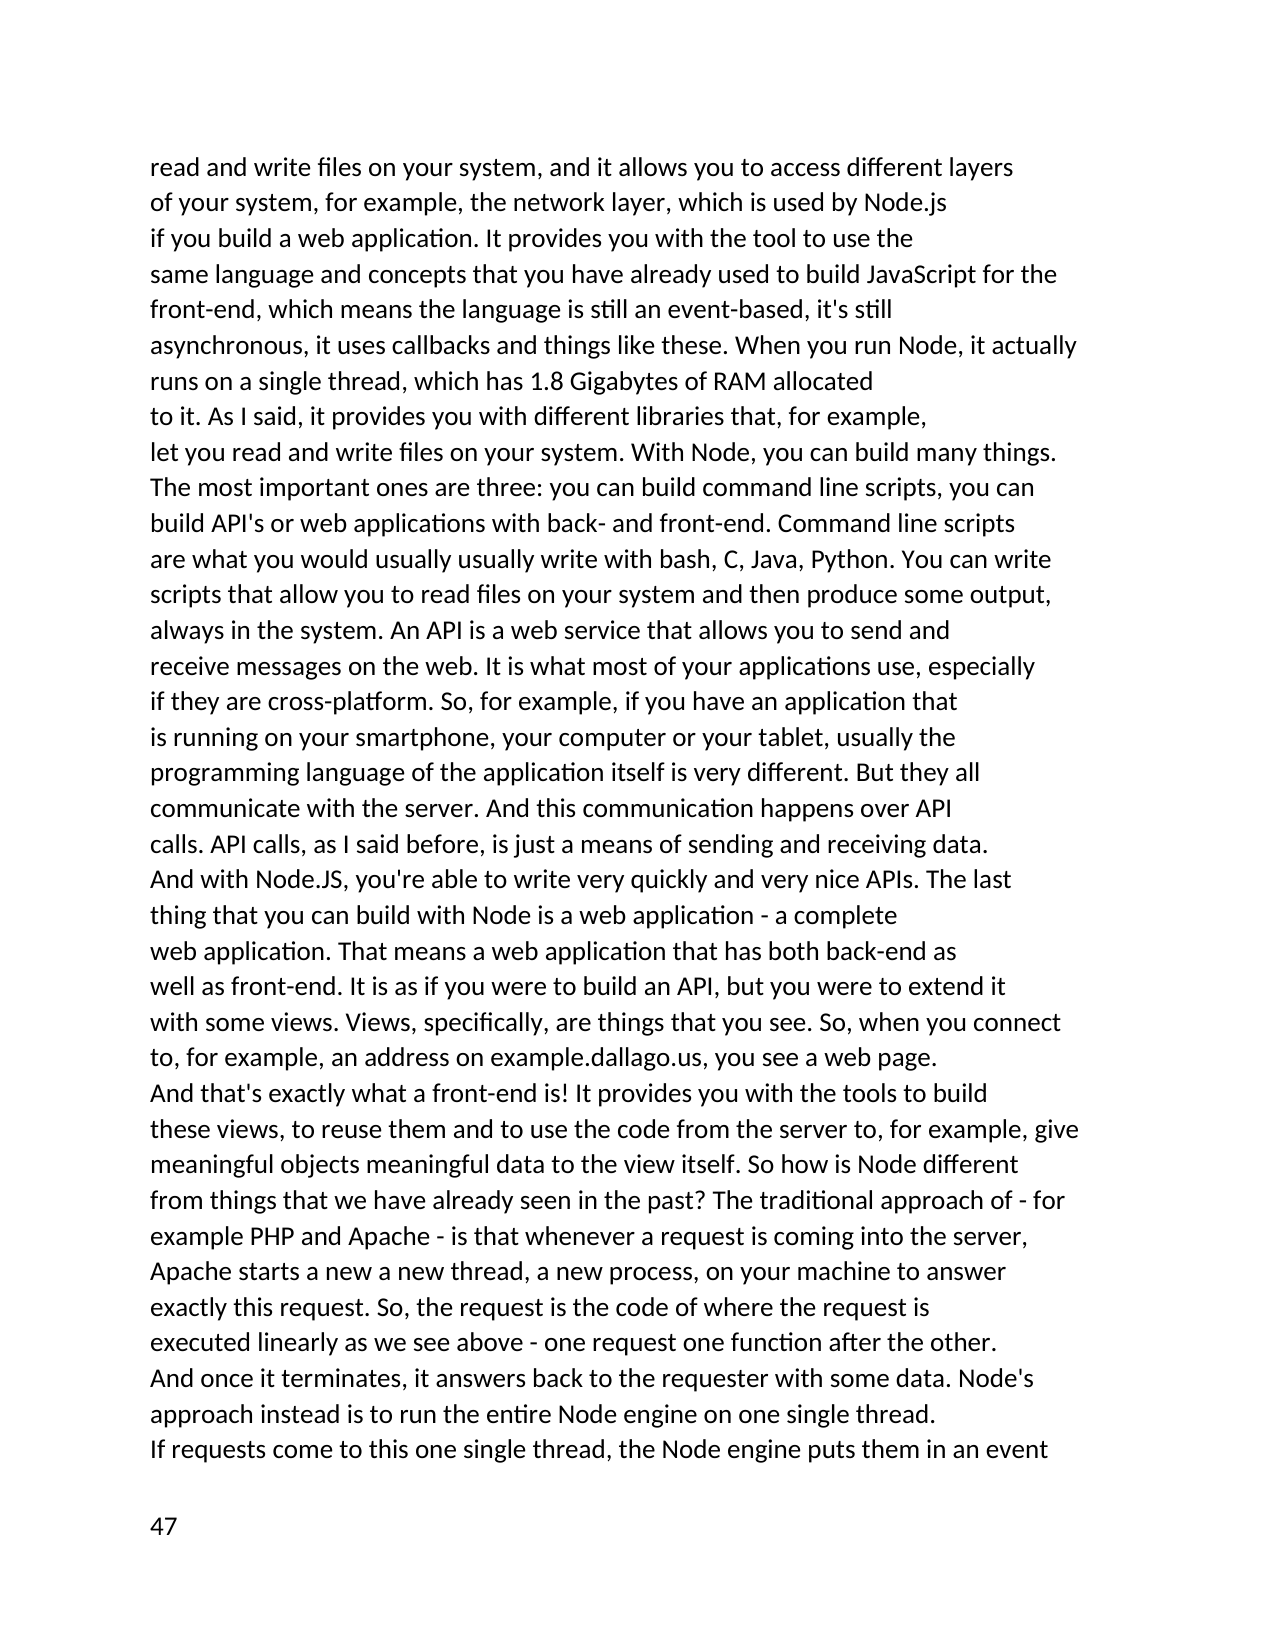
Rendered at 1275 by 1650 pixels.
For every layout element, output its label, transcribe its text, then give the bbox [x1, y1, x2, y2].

text build API's or web applications with back- and front-end. Command line scripts [150, 506, 1125, 539]
text asynchronous, it uses callbacks and things like these. When you run Node, it actually [150, 328, 1125, 361]
text If requests come to this one single thread, the Node engine puts them in an event [150, 1432, 1125, 1466]
text if they are cross-platform. So, for example, if you have an application that [150, 684, 1125, 717]
text scripts that allow you to read files on your system and then produce some output, [150, 577, 1125, 611]
text to it. As I said, it provides you with different libraries that, for example, [150, 399, 1125, 432]
text from things that we have already seen in the past? The traditional approach of - for [150, 1183, 1125, 1216]
text if you build a web application. It provides you with the tool to use the [150, 221, 1125, 254]
text example PHP and Apache - is that whenever a request is coming into the server, [150, 1219, 1125, 1252]
text And that's exactly what a front-end is! It provides you with the tools to build [150, 1076, 1125, 1109]
text And once it terminates, it answers back to the requester with some data. Node's [150, 1361, 1125, 1394]
text of your system, for example, the network layer, which is used by Node.js [150, 186, 1125, 219]
text web application. That means a web application that has both back-end as [150, 934, 1125, 967]
text same language and concepts that you have already used to build JavaScript for the [150, 257, 1125, 290]
text calls. API calls, as I said before, is just a means of sending and receiving data. [150, 827, 1125, 860]
text well as front-end. It is as if you were to build an API, but you were to extend it [150, 969, 1125, 1002]
text always in the system. An API is a web service that allows you to send and [150, 613, 1125, 646]
text runs on a single thread, which has 1.8 Gigabytes of RAM allocated [150, 364, 1125, 397]
text front-end, which means the language is still an event-based, it's still [150, 292, 1125, 326]
text let you read and write files on your system. With Node, you can build many things. [150, 435, 1125, 468]
text The most important ones are three: you can build command line scripts, you can [150, 471, 1125, 504]
text exactly this request. So, the request is the code of where the request is [150, 1290, 1125, 1323]
text And with Node.JS, you're able to write very quickly and very nice APIs. The last [150, 862, 1125, 896]
text is running on your smartphone, your computer or your tablet, usually the [150, 720, 1125, 753]
text with some views. Views, specifically, are things that you see. So, when you connect [150, 1005, 1125, 1038]
text these views, to reuse them and to use the code from the server to, for example, give [150, 1112, 1125, 1145]
text receive messages on the web. It is what most of your applications use, especially [150, 649, 1125, 682]
text meaningful objects meaningful data to the view itself. So how is Node different [150, 1147, 1125, 1181]
text are what you would usually usually write with bash, C, Java, Python. You can write [150, 542, 1125, 575]
text Apache starts a new a new thread, a new process, on your machine to answer [150, 1254, 1125, 1287]
text executed linearly as we see above - one request one function after the other. [150, 1326, 1125, 1359]
text read and write files on your system, and it allows you to access different layers [150, 150, 1125, 183]
text communicate with the server. And this communication happens over API [150, 791, 1125, 824]
text approach instead is to run the entire Node engine on one single thread. [150, 1397, 1125, 1430]
text programming language of the application itself is very different. But they all [150, 756, 1125, 789]
text to, for example, an address on example.dallago.us, you see a web page. [150, 1041, 1125, 1074]
text thing that you can build with Node is a web application - a complete [150, 898, 1125, 931]
